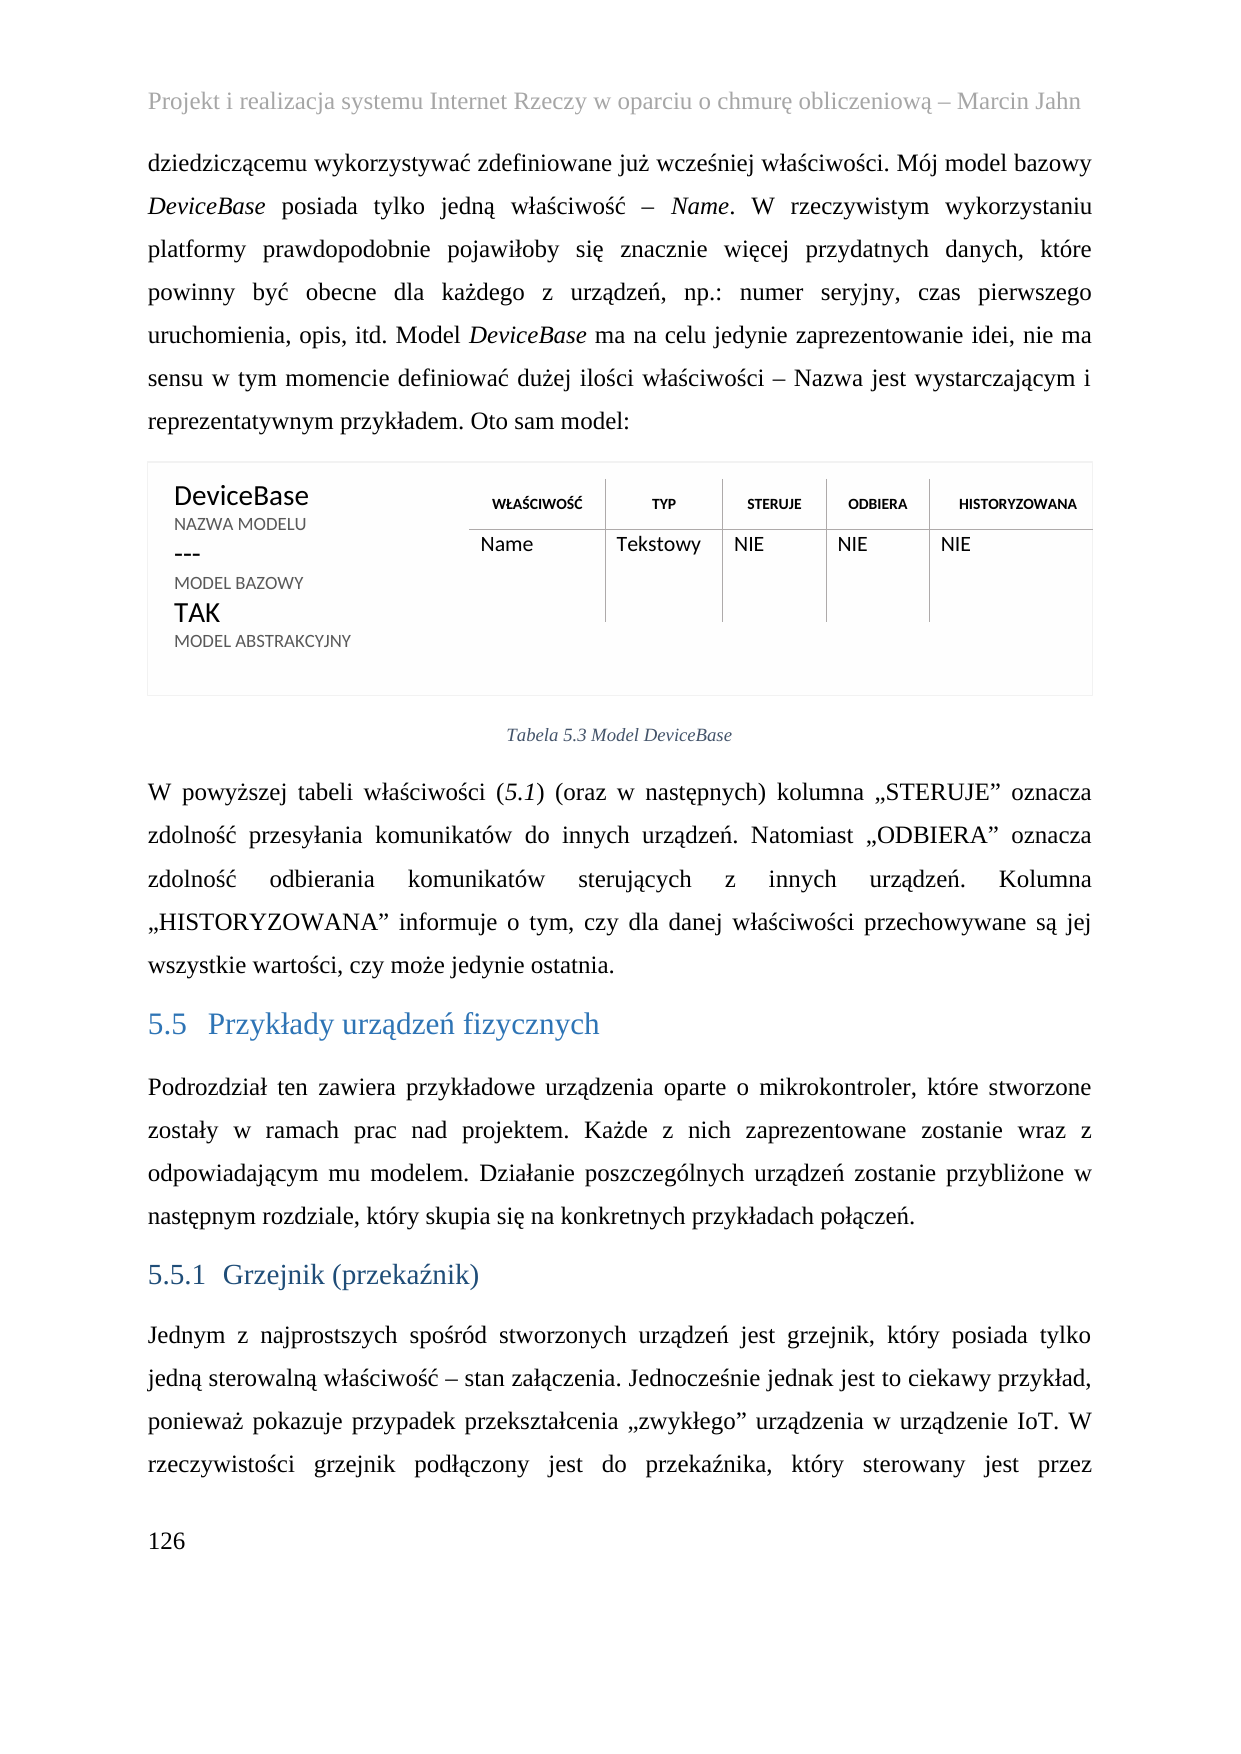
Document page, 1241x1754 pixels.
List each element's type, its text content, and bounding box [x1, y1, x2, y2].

text W powyższej tabeli właściwości (5.1) (oraz w następnych) kolumna „STERUJE” oznacza zdolność przesyłania komunikatów do innych urządzeń. Natomiast „ODBIERA” oznacza zdolność odbierania komunikatów sterujących z innych urządzeń. Kolumna „HISTORYZOWANA” informuje o tym, czy dla danej właściwości przechowywane są jej wszystkie wartości, czy może jedynie ostatnia. [148, 777, 1093, 979]
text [148, 148, 1093, 435]
subtitle Przykłady urządzeń fizycznych [148, 1006, 1093, 1042]
subtitle Grzejnik (przekaźnik) [148, 1257, 1093, 1291]
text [148, 1320, 1093, 1478]
text Podrozdział ten zawiera przykładowe urządzenia oparte o mikrokontroler, które stworzone zostały w ramach prac nad projektem. Każde z nich zaprezentowane zostanie wraz z odpowiadającym mu modelem. Działanie poszczególnych urządzeń zostanie przybliżone w następnym rozdziale, który skupia się na konkretnych przykładach połączeń. [148, 1072, 1093, 1230]
